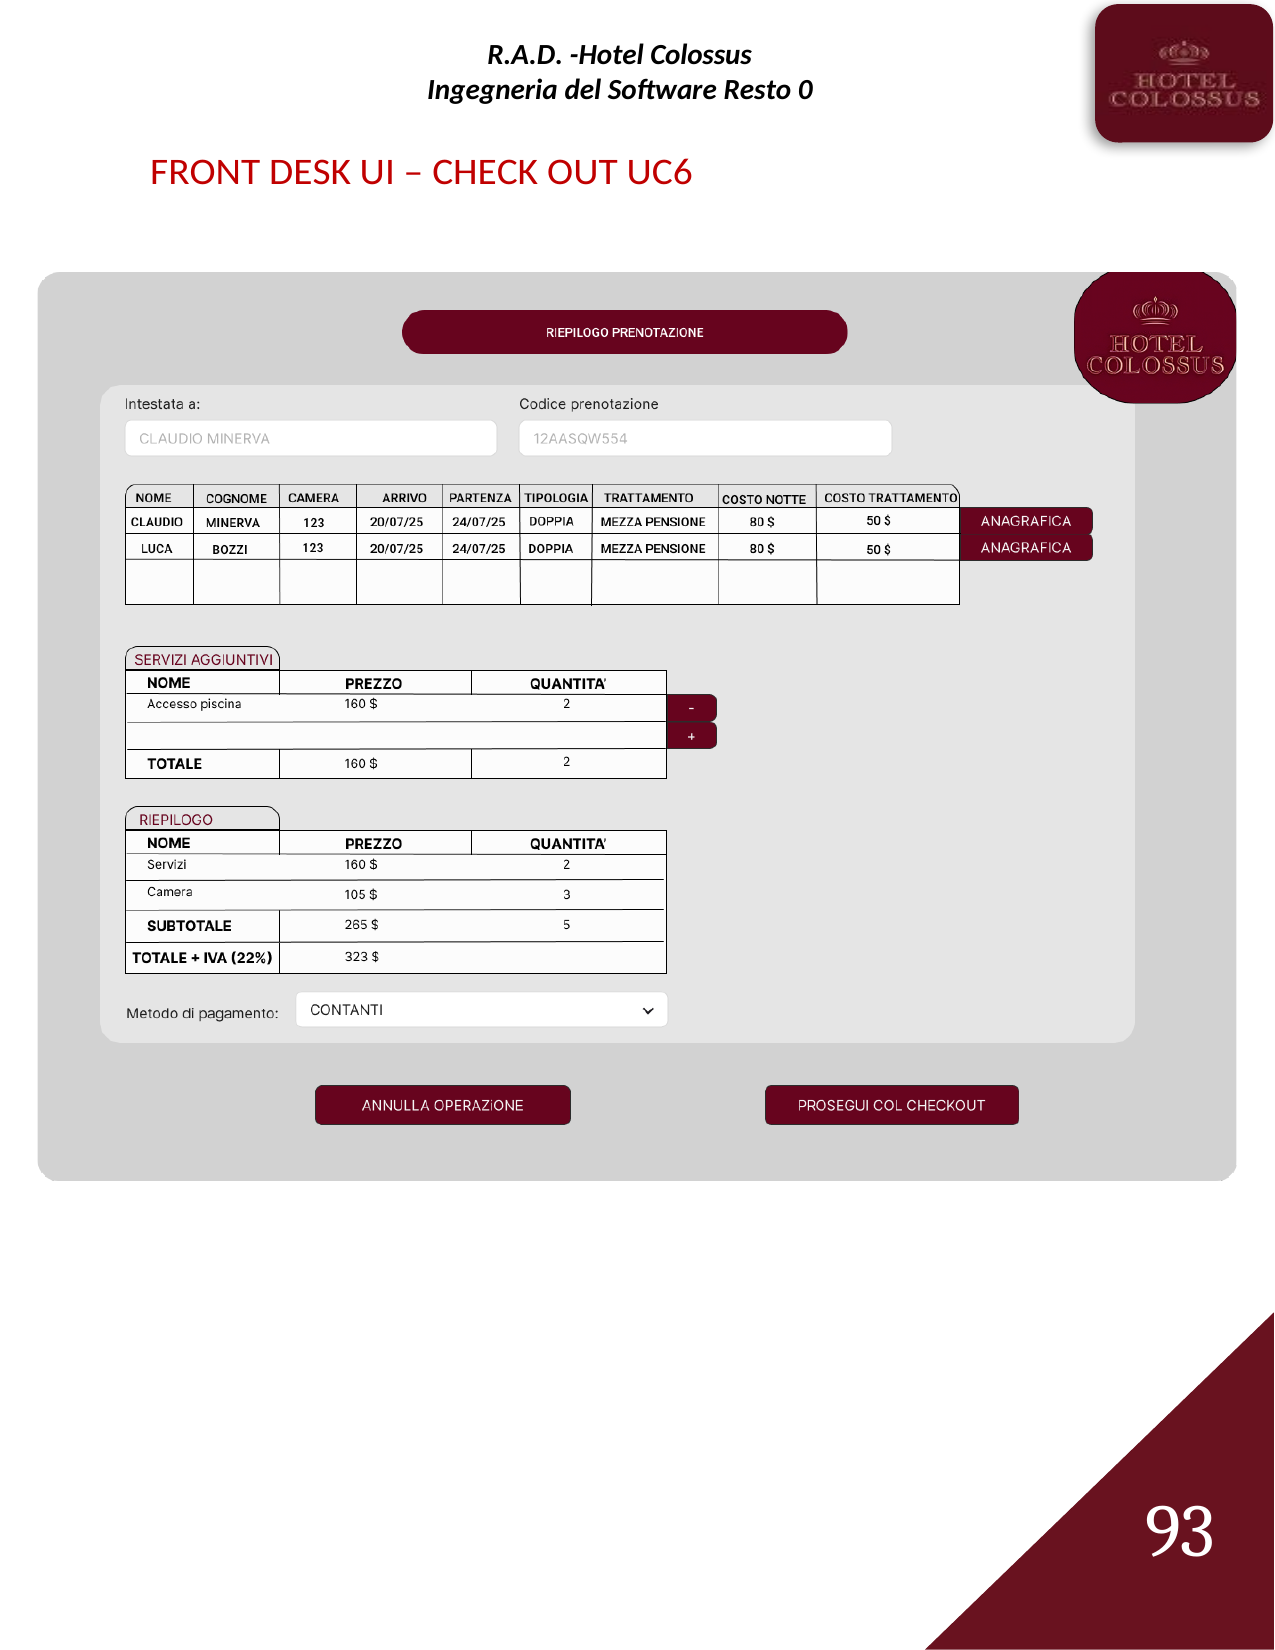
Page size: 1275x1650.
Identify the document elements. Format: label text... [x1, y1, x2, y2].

subtitle FRONT DESK UI – CHECK OUT UC6 [75, 148, 1275, 194]
picture [37, 272, 1237, 1181]
picture [1095, 4, 1274, 143]
